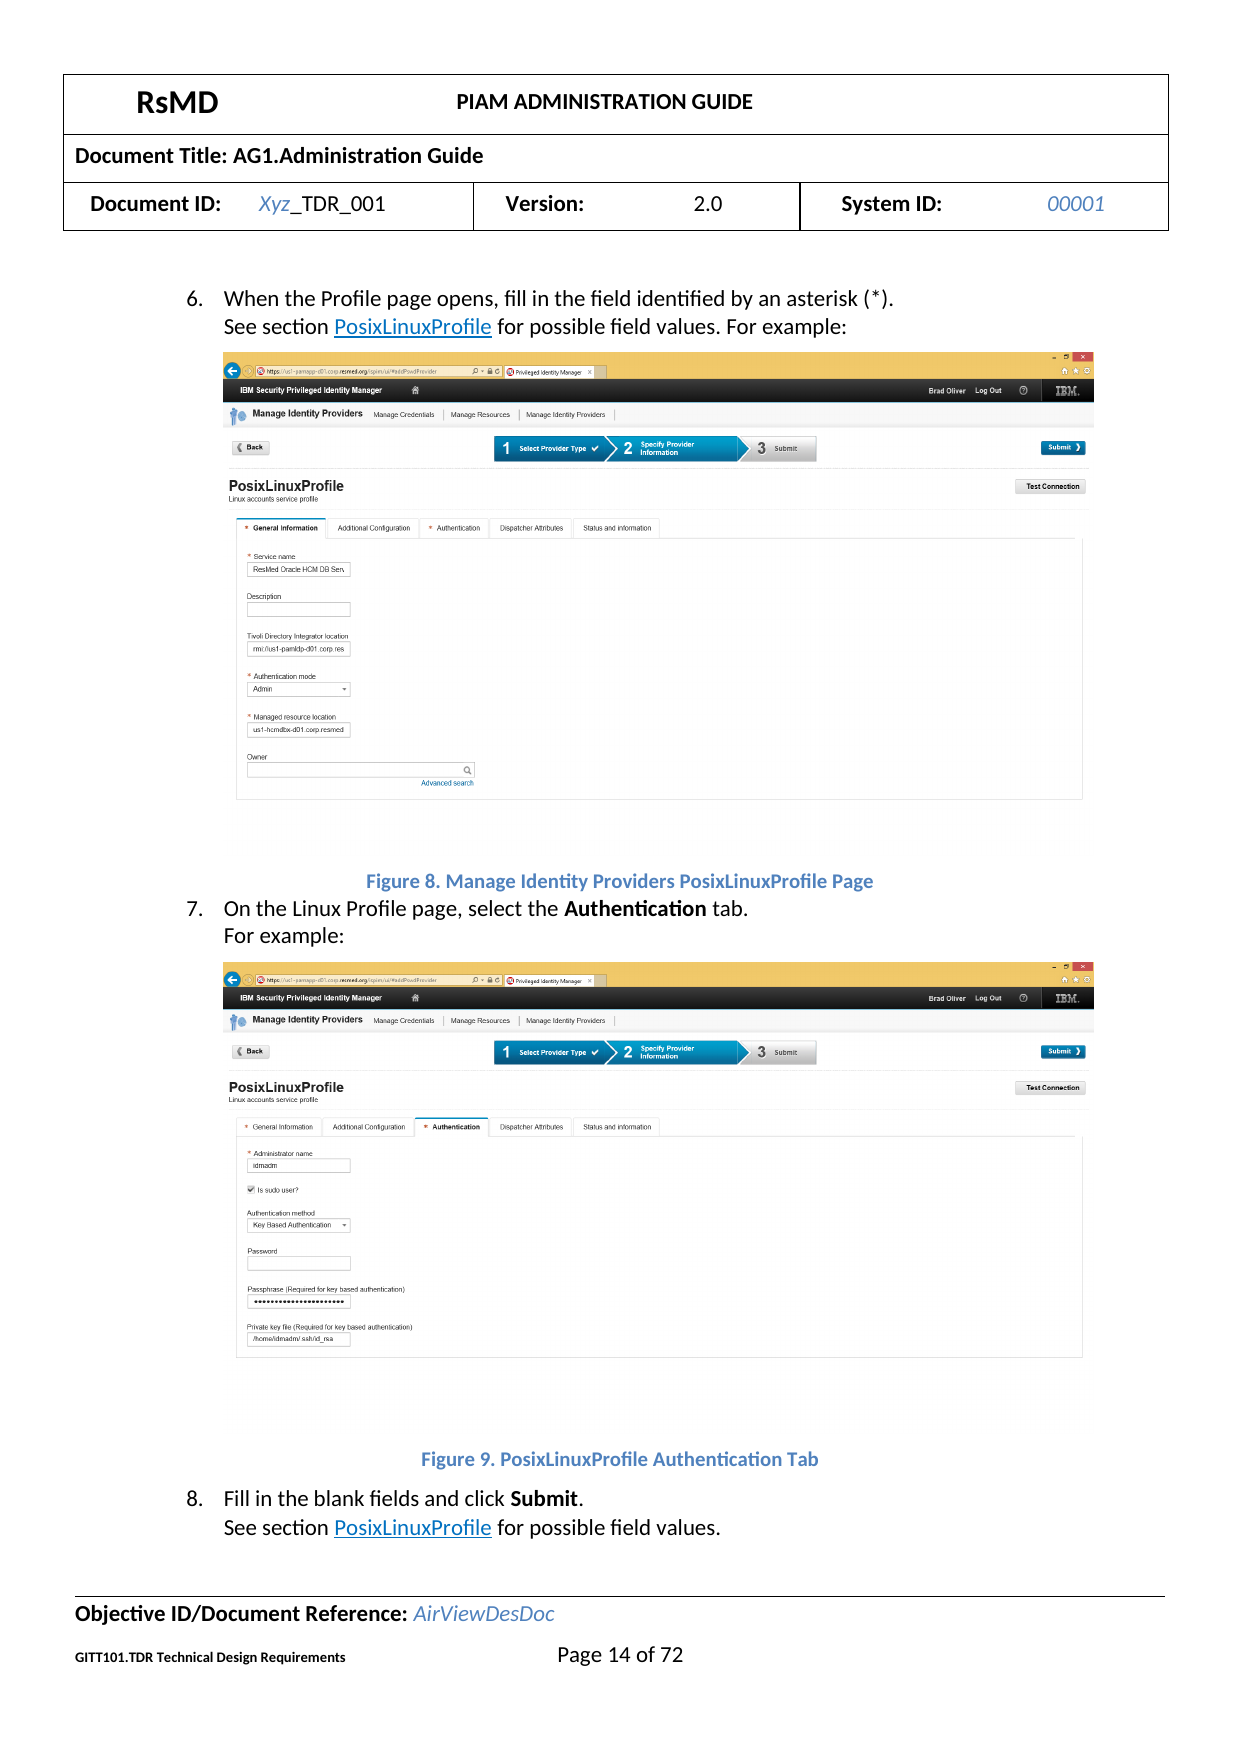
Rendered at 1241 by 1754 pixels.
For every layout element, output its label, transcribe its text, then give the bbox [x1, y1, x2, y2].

list On the Linux Profile page, select the Authentication tab. [186, 894, 1165, 922]
text Figure 9. PosixLinuxProfile Authentication Tab [75, 1447, 1165, 1472]
list Fill in the blank fields and click Submit. [186, 1484, 1165, 1513]
picture [223, 352, 1094, 856]
picture [223, 962, 1094, 1434]
text Figure 8. Manage Identity Providers PosixLinuxProfile Page [75, 868, 1165, 894]
list See section 8.1 PosixLinuxProfile for possible field values. For example: [223, 312, 1165, 340]
list See section 8.1 PosixLinuxProfile for possible field values. [223, 1513, 1165, 1541]
list For example: [223, 922, 1165, 950]
list When the Profile page opens, fill in the field identified by an asterisk (*). [186, 284, 1165, 312]
